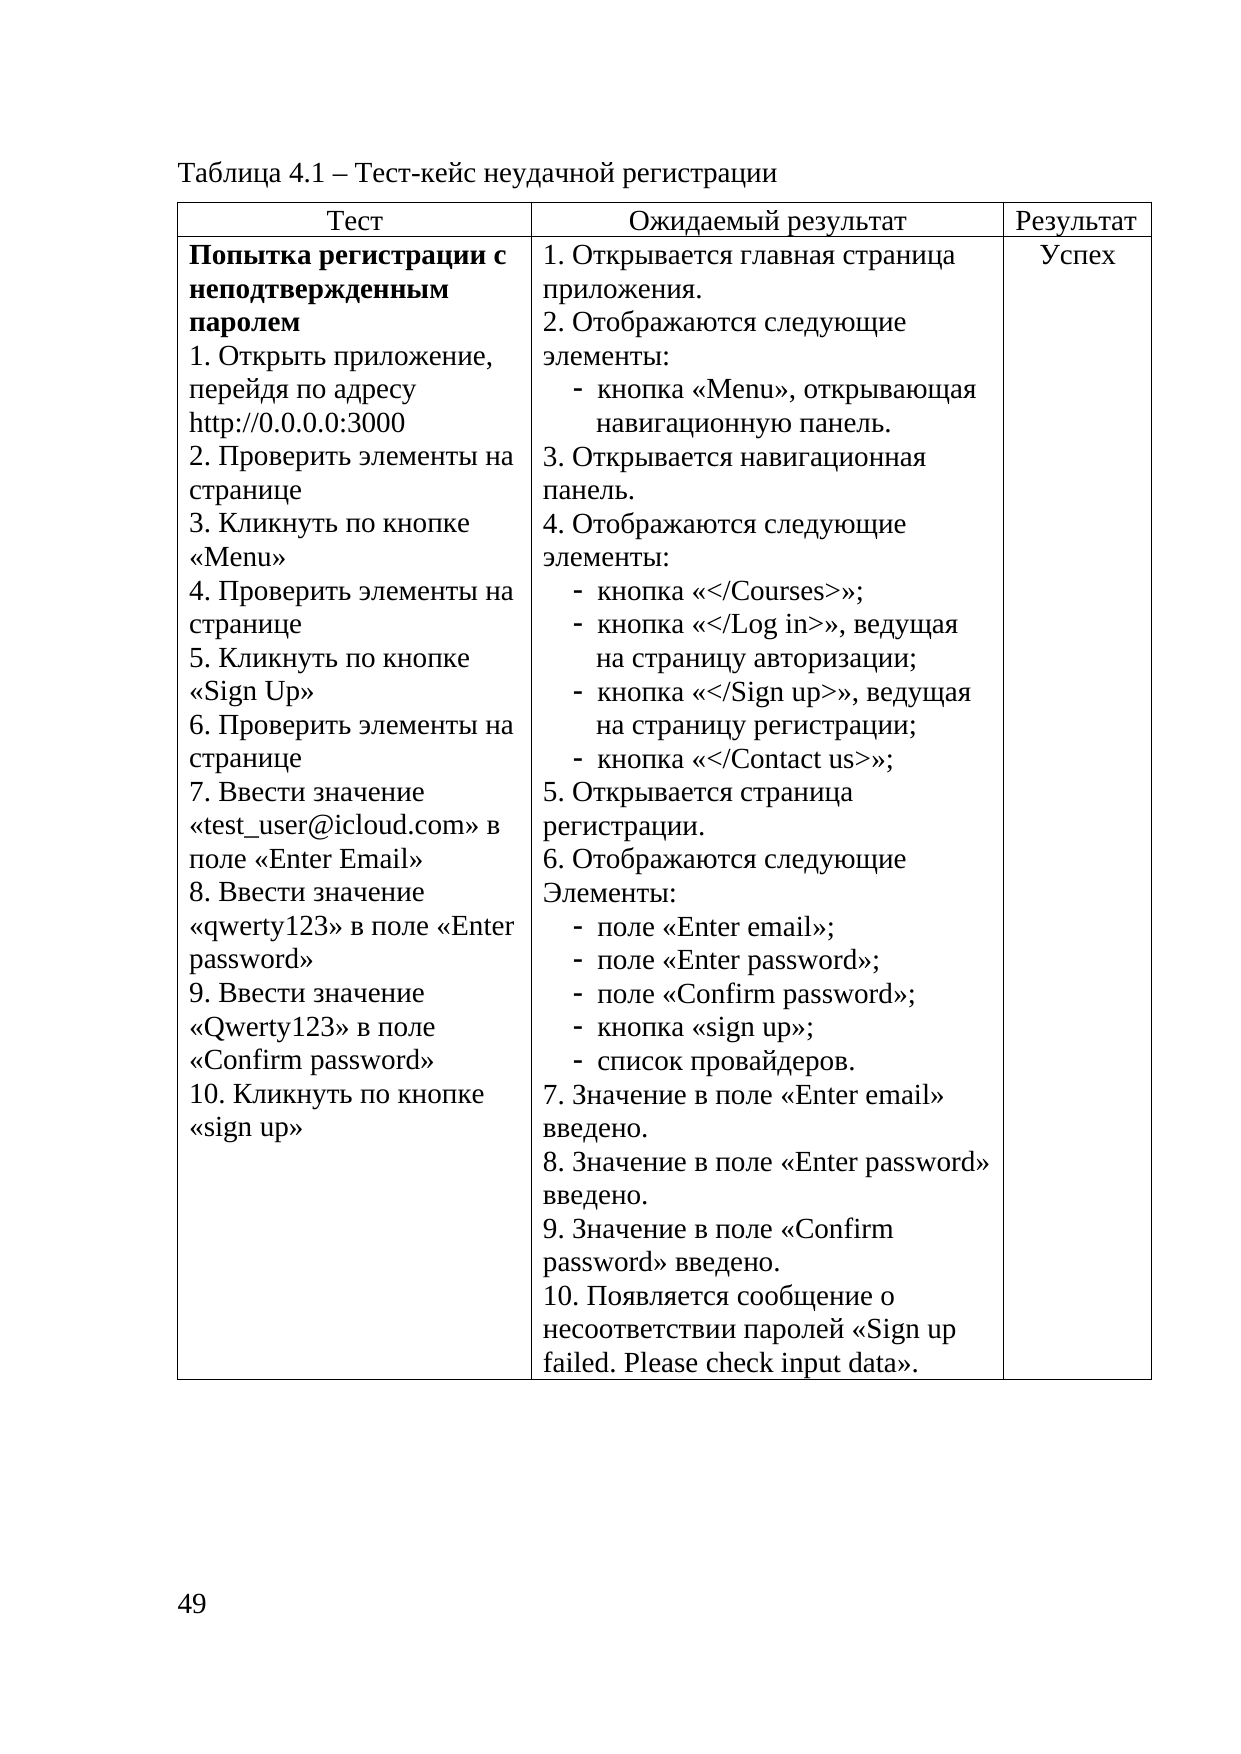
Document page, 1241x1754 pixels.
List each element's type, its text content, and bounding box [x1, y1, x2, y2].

table_cell Успех [1004, 237, 1151, 1379]
text Таблица 4.1 – Тест-кейс неудачной регистрации [177, 156, 1152, 189]
table_cell Открывается главная страница приложения. Отображаются следующие элементы: кнопка «Menu», открывающая навигационную панель. Открывается навигационная панель. Отображаются следующие элементы: кнопка «</Courses>»; кнопка «</Log in>», ведущая на страницу авторизации; кнопка «</Sign up>», ведущая на страницу регистрации; кнопка «</Contact us>»; Открывается страница регистрации. Отображаются следующие Элементы: поле «Enter email»; поле «Enter password»; поле «Confirm password»; кнопка «sign up»; список провайдеров. Значение в поле «Enter email» введено. Значение в поле «Enter password» введено. Значение в поле «Confirm password» введено. Появляется сообщение о несоответствии паролей «Sign up failed. Please check input data». [532, 237, 1003, 1379]
table_header Тест [178, 203, 531, 236]
table_header Ожидаемый результат [532, 203, 1003, 236]
table_header Результат [1004, 203, 1151, 236]
table_cell Попытка регистрации с неподтвержденным паролем Открыть приложение, перейдя по адресу http://0.0.0.0:3000 Проверить элементы на странице Кликнуть по кнопке «Menu» Проверить элементы на странице Кликнуть по кнопке «Sign Up» Проверить элементы на странице Ввести значение «test_user@icloud.com» в поле «Enter Email» Ввести значение «qwerty123» в поле «Enter password» Ввести значение «Qwerty123» в поле «Confirm password» Кликнуть по кнопке «sign up» [178, 237, 531, 1379]
